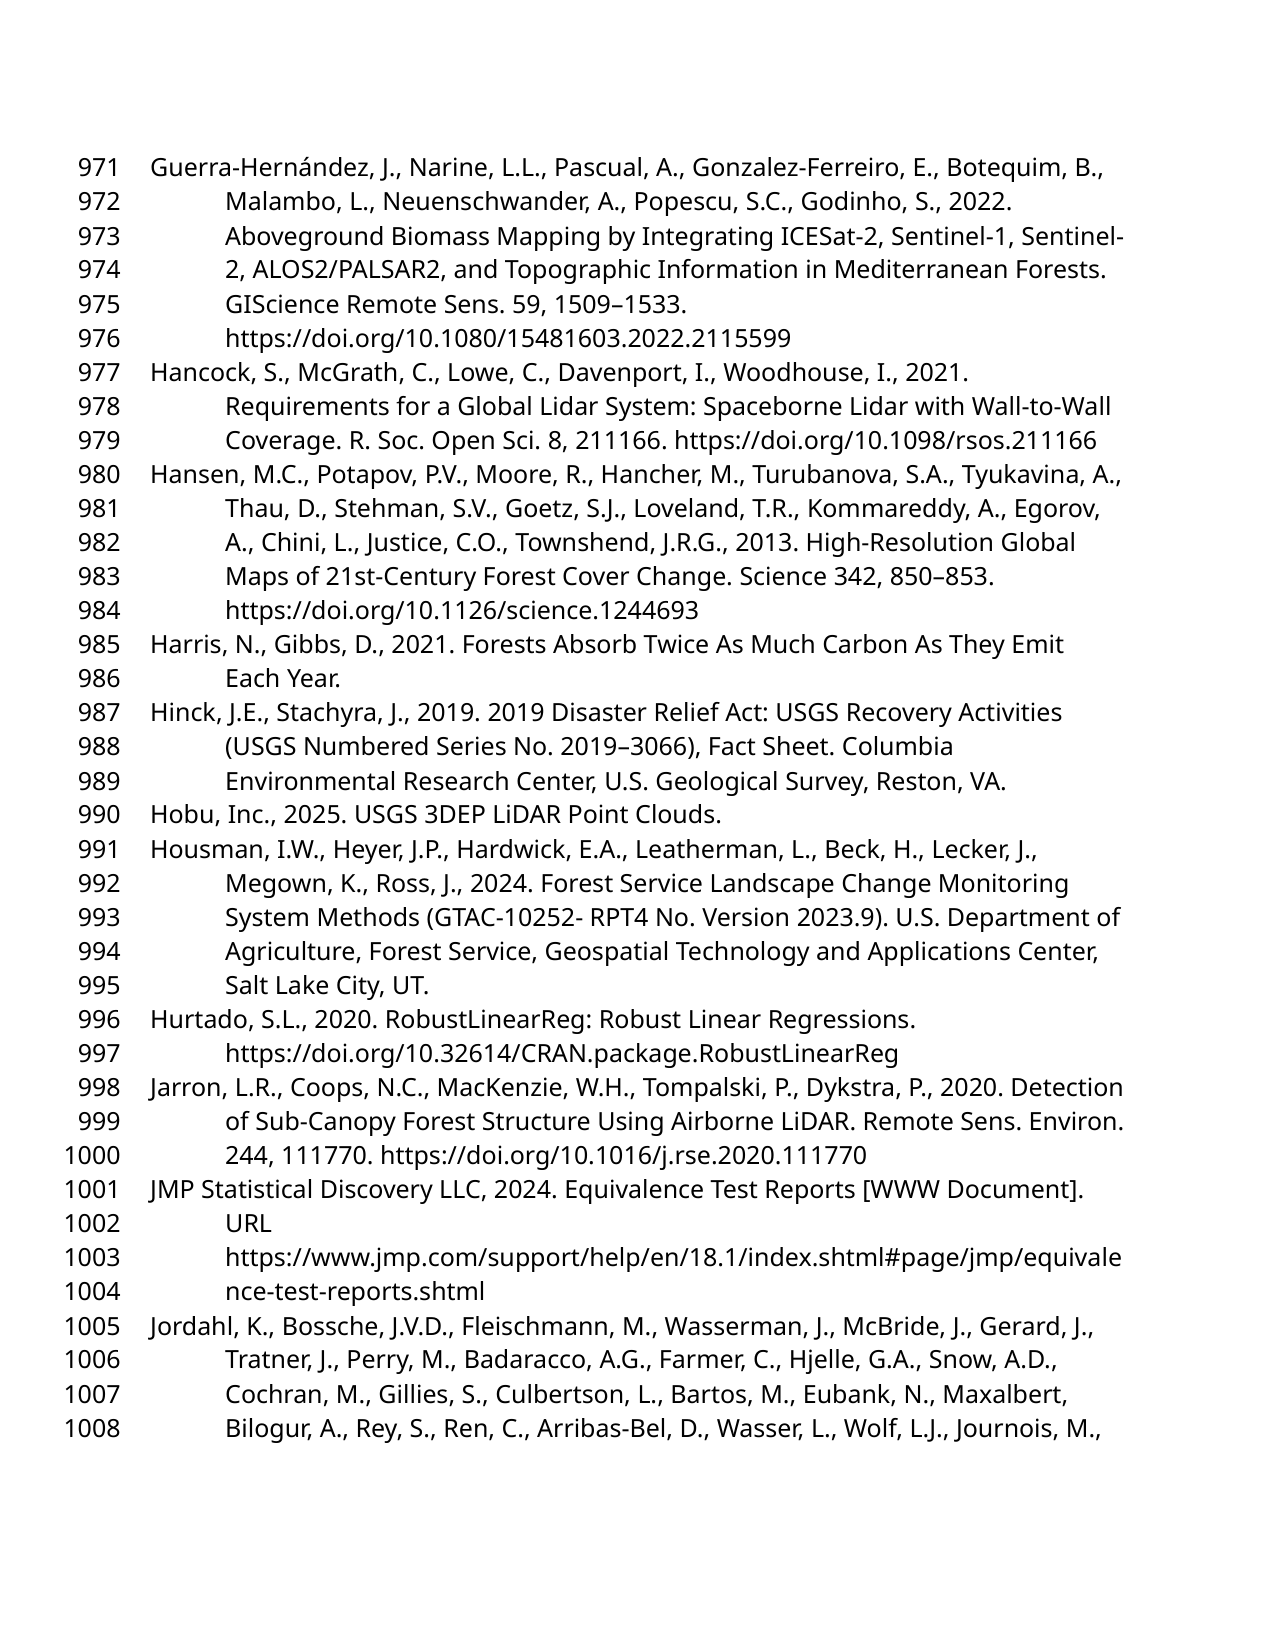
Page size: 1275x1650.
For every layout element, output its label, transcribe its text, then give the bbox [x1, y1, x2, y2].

text Hobu, Inc., 2025. USGS 3DEP LiDAR Point Clouds. [150, 797, 1125, 831]
text JMP Statistical Discovery LLC, 2024. Equivalence Test Reports [WWW Document]. URL https://www.jmp.com/support/help/en/18.1/index.shtml#page/jmp/equivalence-test-reports.shtml [150, 1172, 1125, 1308]
text Housman, I.W., Heyer, J.P., Hardwick, E.A., Leatherman, L., Beck, H., Lecker, J., Megown, K., Ross, J., 2024. Forest Service Landscape Change Monitoring System Methods (GTAC-10252- RPT4 No. Version 2023.9). U.S. Department of Agriculture, Forest Service, Geospatial Technology and Applications Center, Salt Lake City, UT. [150, 831, 1125, 1002]
text Jarron, L.R., Coops, N.C., MacKenzie, W.H., Tompalski, P., Dykstra, P., 2020. Detection of Sub-Canopy Forest Structure Using Airborne LiDAR. Remote Sens. Environ. 244, 111770. https://doi.org/10.1016/j.rse.2020.111770 [150, 1070, 1125, 1172]
text Guerra-Hernández, J., Narine, L.L., Pascual, A., Gonzalez-Ferreiro, E., Botequim, B., Malambo, L., Neuenschwander, A., Popescu, S.C., Godinho, S., 2022. Aboveground Biomass Mapping by Integrating ICESat-2, Sentinel-1, Sentinel-2, ALOS2/PALSAR2, and Topographic Information in Mediterranean Forests. GIScience Remote Sens. 59, 1509–1533. https://doi.org/10.1080/15481603.2022.2115599 [150, 150, 1125, 354]
text Hurtado, S.L., 2020. RobustLinearReg: Robust Linear Regressions. https://doi.org/10.32614/CRAN.package.RobustLinearReg [150, 1002, 1125, 1070]
text Harris, N., Gibbs, D., 2021. Forests Absorb Twice As Much Carbon As They Emit Each Year. [150, 627, 1125, 695]
text Hansen, M.C., Potapov, P.V., Moore, R., Hancher, M., Turubanova, S.A., Tyukavina, A., Thau, D., Stehman, S.V., Goetz, S.J., Loveland, T.R., Kommareddy, A., Egorov, A., Chini, L., Justice, C.O., Townshend, J.R.G., 2013. High-Resolution Global Maps of 21st-Century Forest Cover Change. Science 342, 850–853. https://doi.org/10.1126/science.1244693 [150, 457, 1125, 627]
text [150, 1308, 1125, 1444]
text Hancock, S., McGrath, C., Lowe, C., Davenport, I., Woodhouse, I., 2021. Requirements for a Global Lidar System: Spaceborne Lidar with Wall-to-Wall Coverage. R. Soc. Open Sci. 8, 211166. https://doi.org/10.1098/rsos.211166 [150, 354, 1125, 457]
text Hinck, J.E., Stachyra, J., 2019. 2019 Disaster Relief Act: USGS Recovery Activities (USGS Numbered Series No. 2019–3066), Fact Sheet. Columbia Environmental Research Center, U.S. Geological Survey, Reston, VA. [150, 695, 1125, 797]
